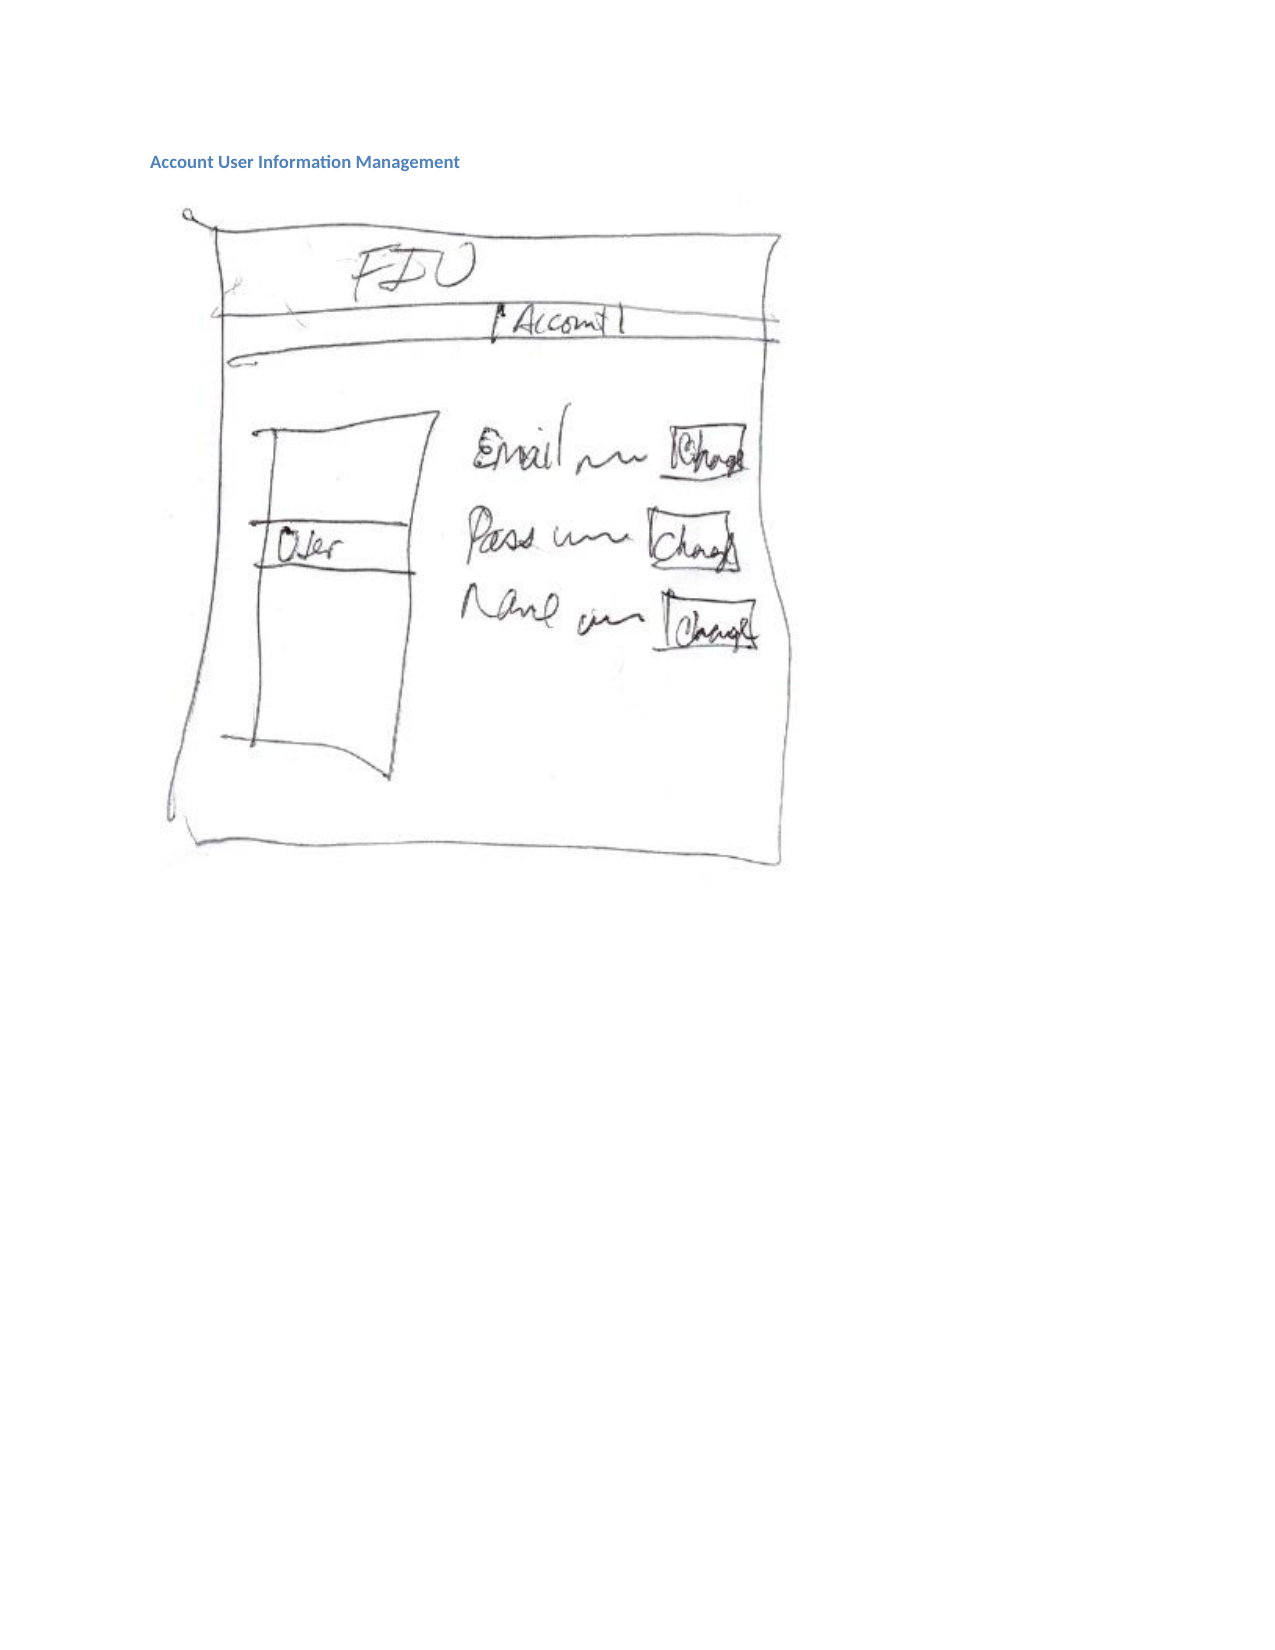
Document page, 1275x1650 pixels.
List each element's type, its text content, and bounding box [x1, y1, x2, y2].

picture [150, 193, 800, 893]
text Account User Information Management [150, 150, 1125, 173]
